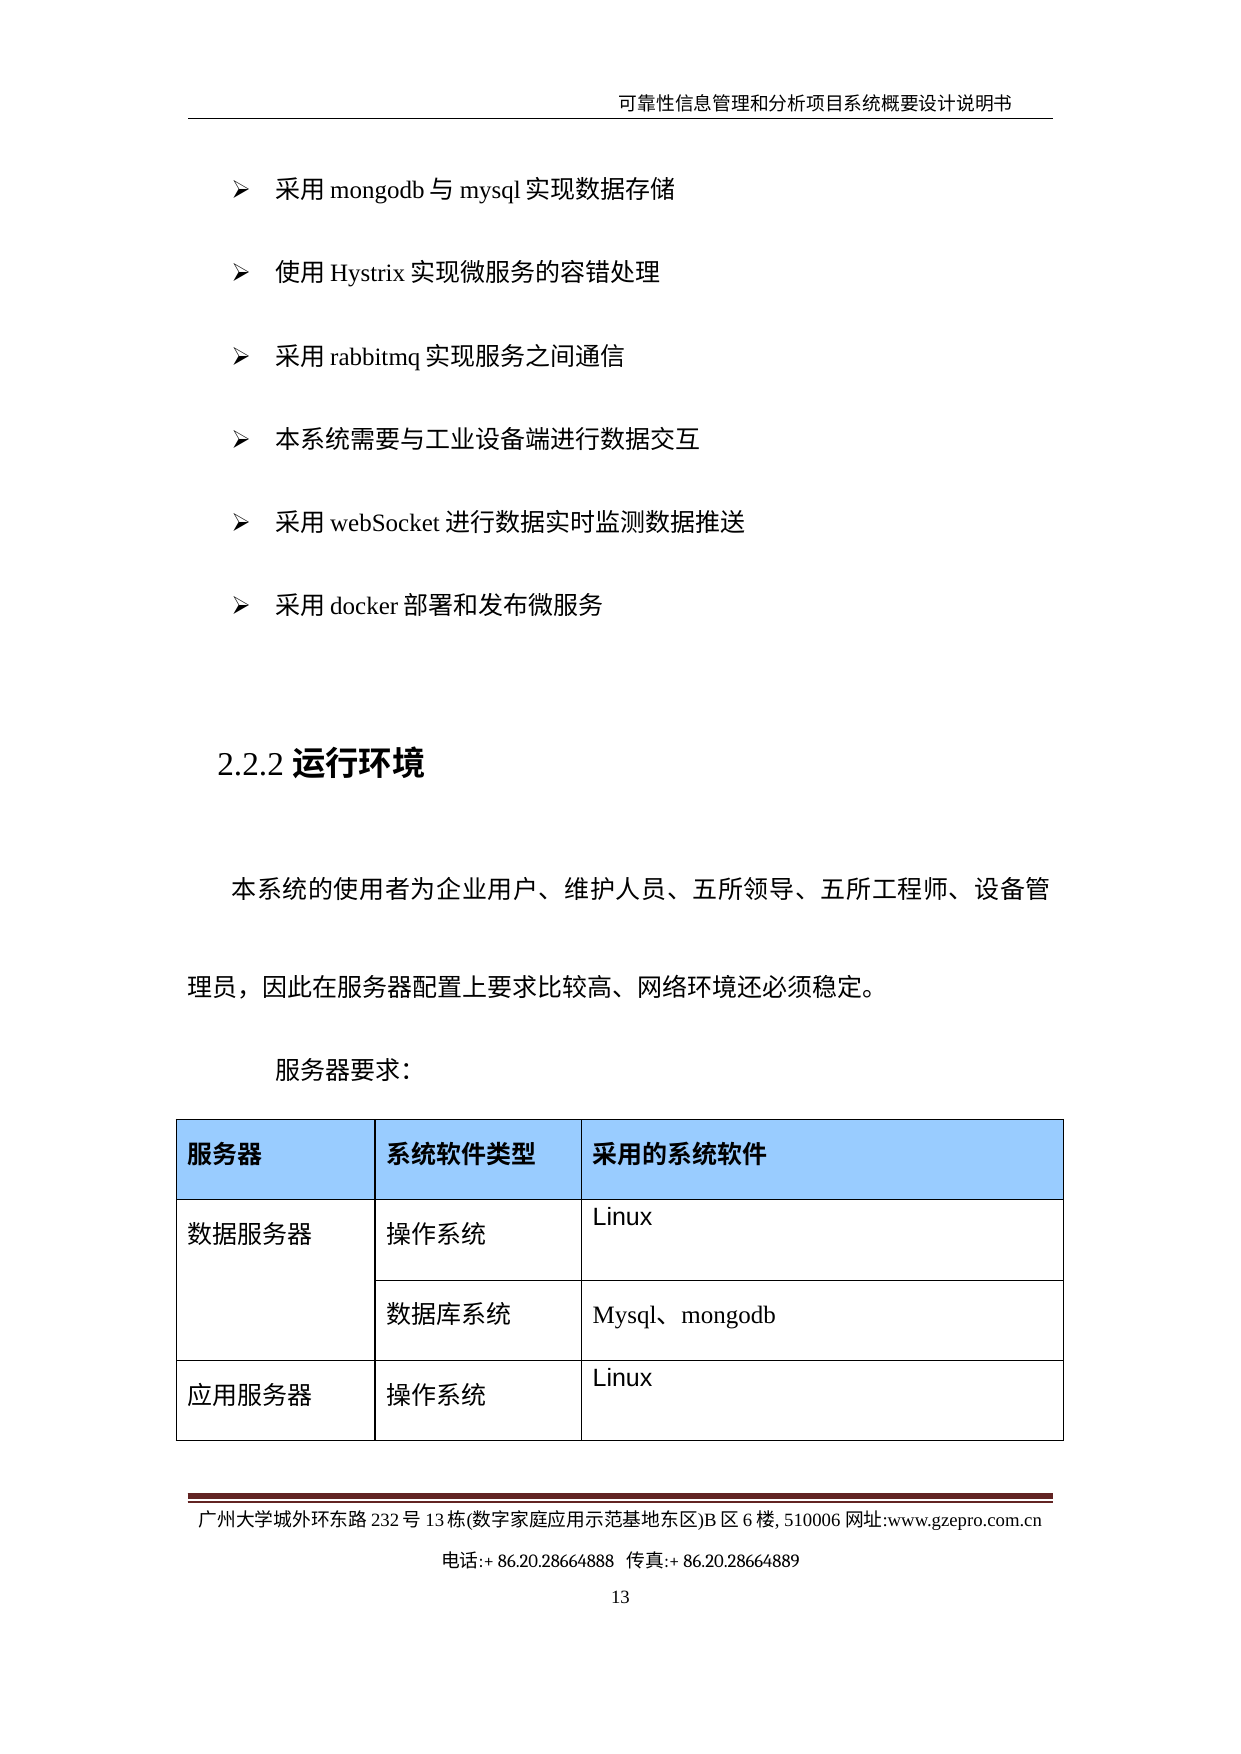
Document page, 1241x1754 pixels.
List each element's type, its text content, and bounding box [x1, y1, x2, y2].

table_header 系统软件类型 [376, 1120, 581, 1199]
text 本系统的使用者为企业用户、维护人员、五所领导、五所工程师、设备管理员，因此在服务器配置上要求比较高、网络环境还必须稳定。 [187, 855, 1053, 1018]
table_cell Mysql、mongodb [582, 1281, 1063, 1360]
table_cell 数据库系统 [376, 1281, 581, 1360]
table_header 服务器 [177, 1120, 374, 1199]
table_cell 操作系统 [376, 1361, 581, 1440]
table_cell Linux [582, 1200, 1063, 1279]
list 使用Hystrix实现微服务的容错处理 [231, 238, 1053, 303]
table_cell 应用服务器 [177, 1361, 374, 1440]
table_cell Linux [582, 1361, 1063, 1440]
table_cell 数据服务器 [177, 1200, 374, 1360]
text 服务器要求： [275, 1036, 1053, 1101]
list 采用mongodb与mysql实现数据存储 [231, 155, 1053, 220]
list 采用docker部署和发布微服务 [231, 571, 1053, 636]
list 采用rabbitmq实现服务之间通信 [231, 322, 1053, 387]
table_header 采用的系统软件 [582, 1120, 1063, 1199]
subtitle 运行环境 [217, 728, 1053, 793]
list 采用webSocket进行数据实时监测数据推送 [231, 488, 1053, 553]
table_cell 操作系统 [376, 1200, 581, 1279]
list 本系统需要与工业设备端进行数据交互 [231, 405, 1053, 470]
